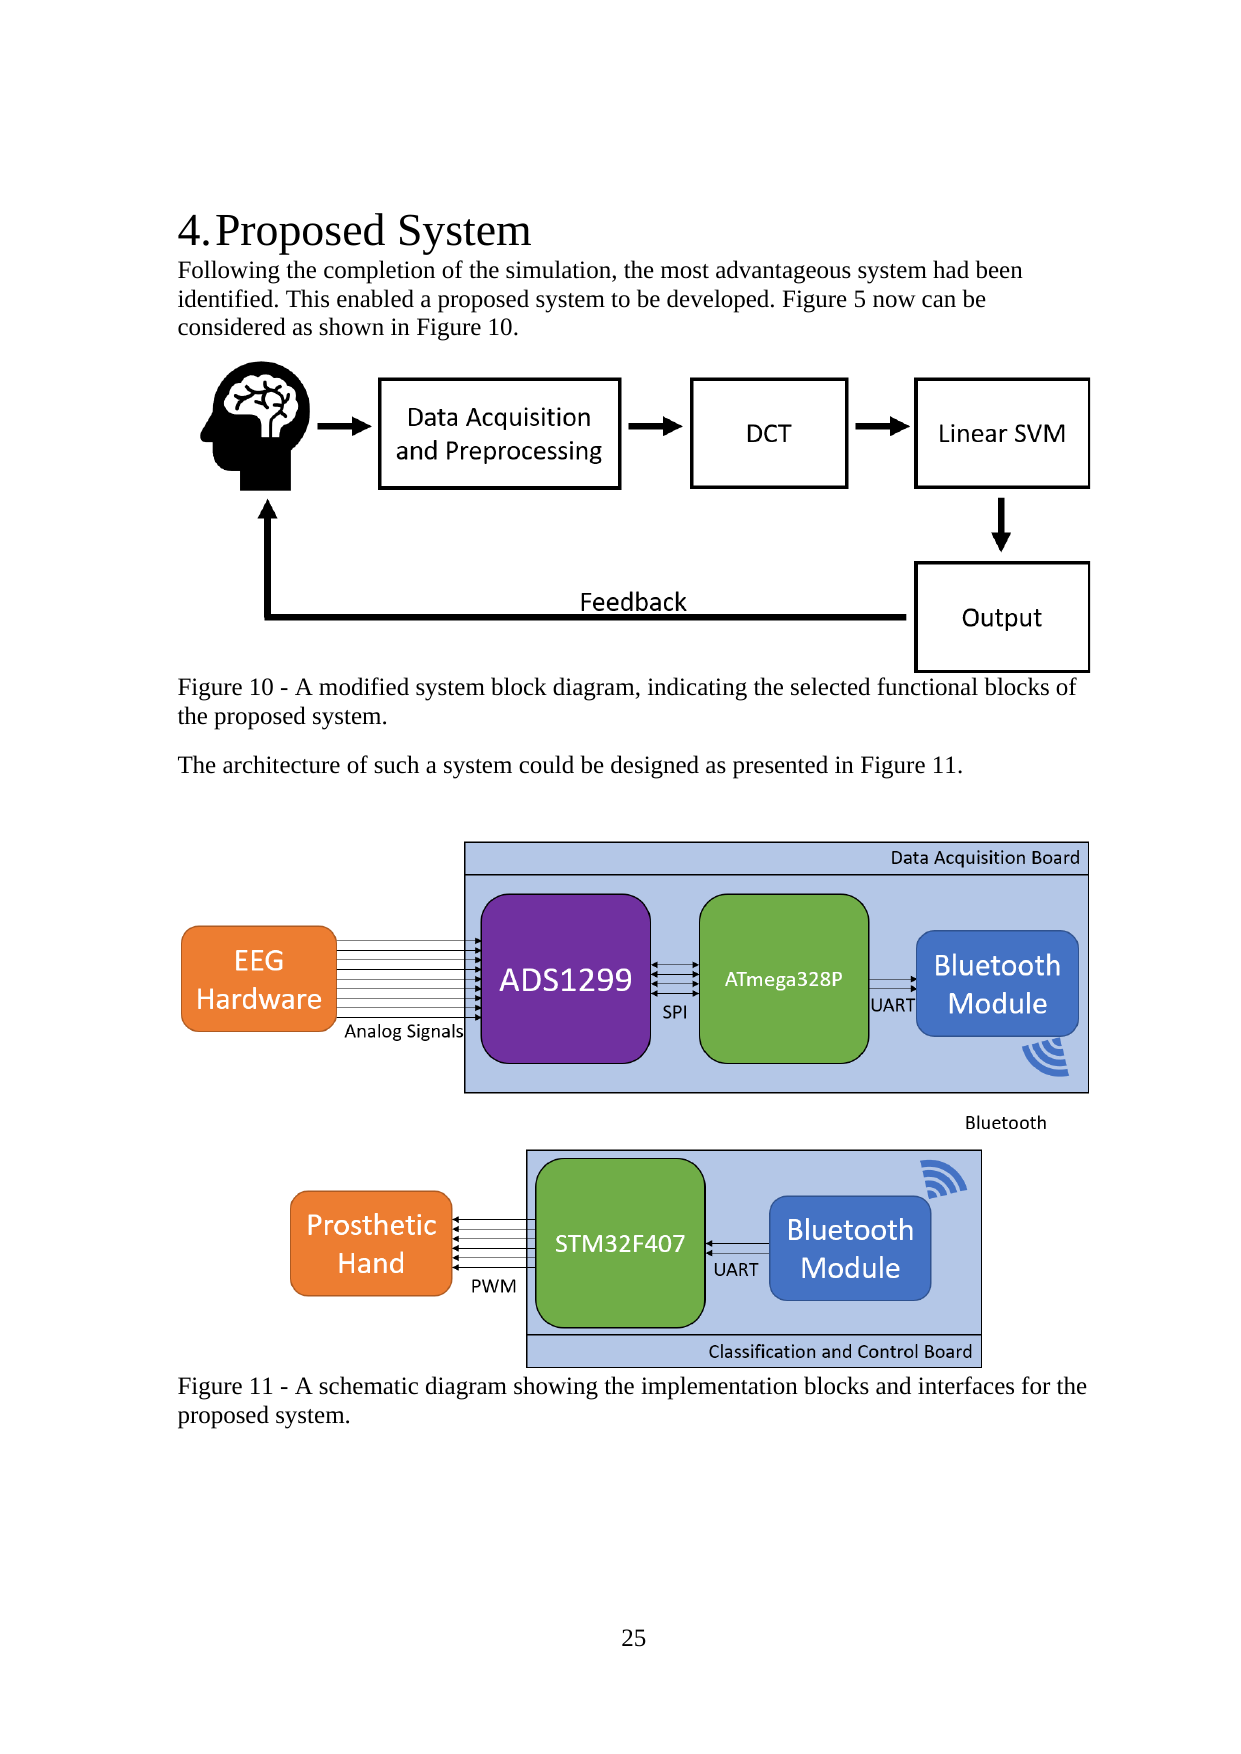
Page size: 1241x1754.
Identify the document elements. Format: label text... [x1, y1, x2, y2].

subtitle Proposed System [177, 202, 1090, 255]
picture [177, 837, 1091, 1372]
text Figure 11 - A schematic diagram showing the implementation blocks and interfaces for the proposed system. [177, 1372, 1090, 1429]
text Figure 10 - A modified system block diagram, indicating the selected functional blocks of the proposed system. [177, 673, 1090, 730]
text The architecture of such a system could be designed as presented in Figure 11. [177, 751, 1090, 779]
picture [177, 348, 1091, 673]
text Following the completion of the simulation, the most advantageous system had been identified. This enabled a proposed system to be developed. Figure 5 now can be considered as shown in Figure 10. [177, 255, 1090, 341]
